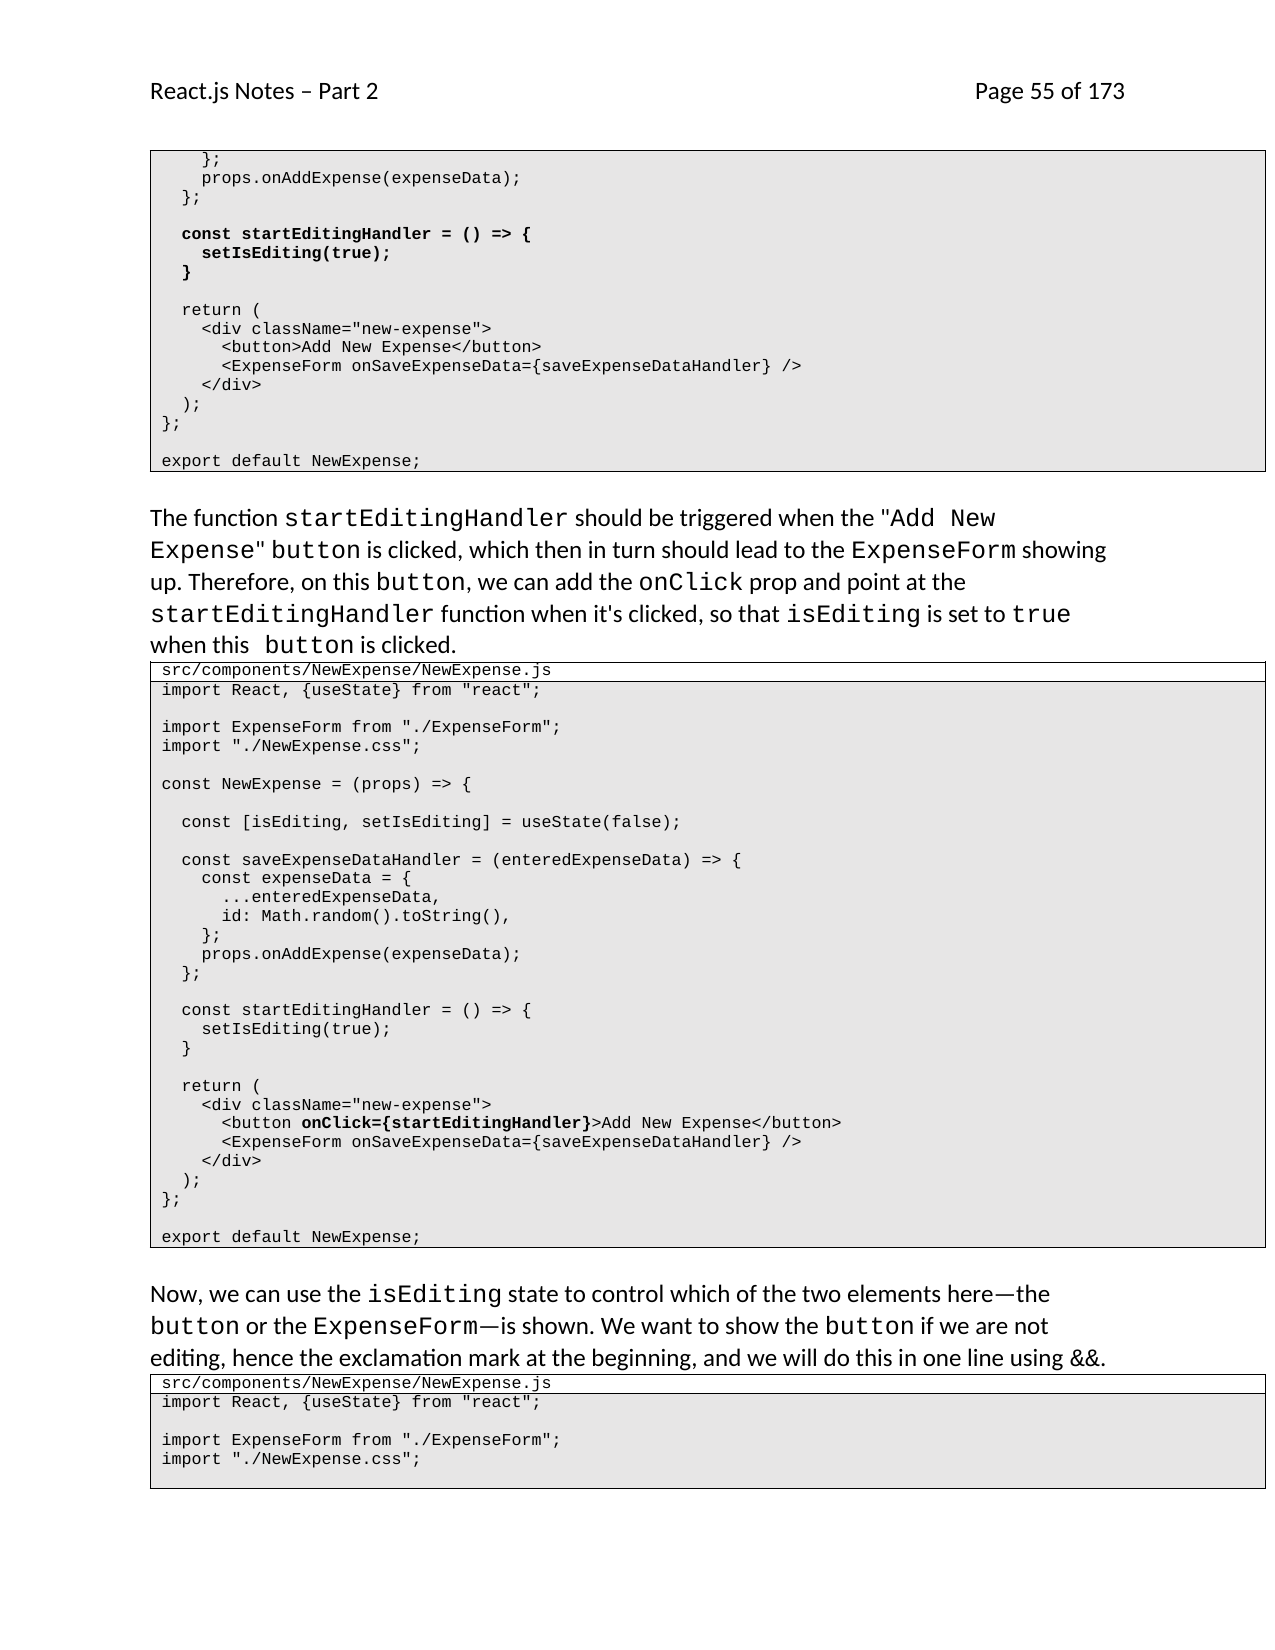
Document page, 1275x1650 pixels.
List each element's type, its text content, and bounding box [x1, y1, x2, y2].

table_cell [151, 151, 1265, 471]
table_cell import React, {useState} from "react"; import ExpenseForm from "./ExpenseForm"; import "./NewExpense.css"; const NewExpense = (props) => { const [isEditing, setIsEditing] = useState(false); const saveExpenseDataHandler = (enteredExpenseData) => { const expenseData = { ...enteredExpenseData, id: Math.random().toString(), }; props.onAddExpense(expenseData); }; const startEditingHandler = () => { setIsEditing(true); } return ( <div className="new-expense"> <button onClick={startEditingHandler}>Add New Expense</button> <ExpenseForm onSaveExpenseData={saveExpenseDataHandler} /> </div> ); }; export default NewExpense; [151, 682, 1265, 1247]
table_header src/components/NewExpense/NewExpense.js [151, 1375, 1265, 1393]
text The function startEditingHandler should be triggered when the "Add New Expense" button is clicked, which then in turn should lead to the ExpenseForm showing up. Therefore, on this button, we can add the onClick prop and point at the startEditingHandler function when it's clicked, so that isEditing is set to true when this button is clicked. [150, 503, 1125, 661]
text Now, we can use the isEditing state to control which of the two elements here—the button or the ExpenseForm—is shown. We want to show the button if we are not editing, hence the exclamation mark at the beginning, and we will do this in one line using &&. [150, 1278, 1125, 1374]
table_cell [151, 1394, 1265, 1488]
table_header src/components/NewExpense/NewExpense.js [151, 663, 1265, 681]
